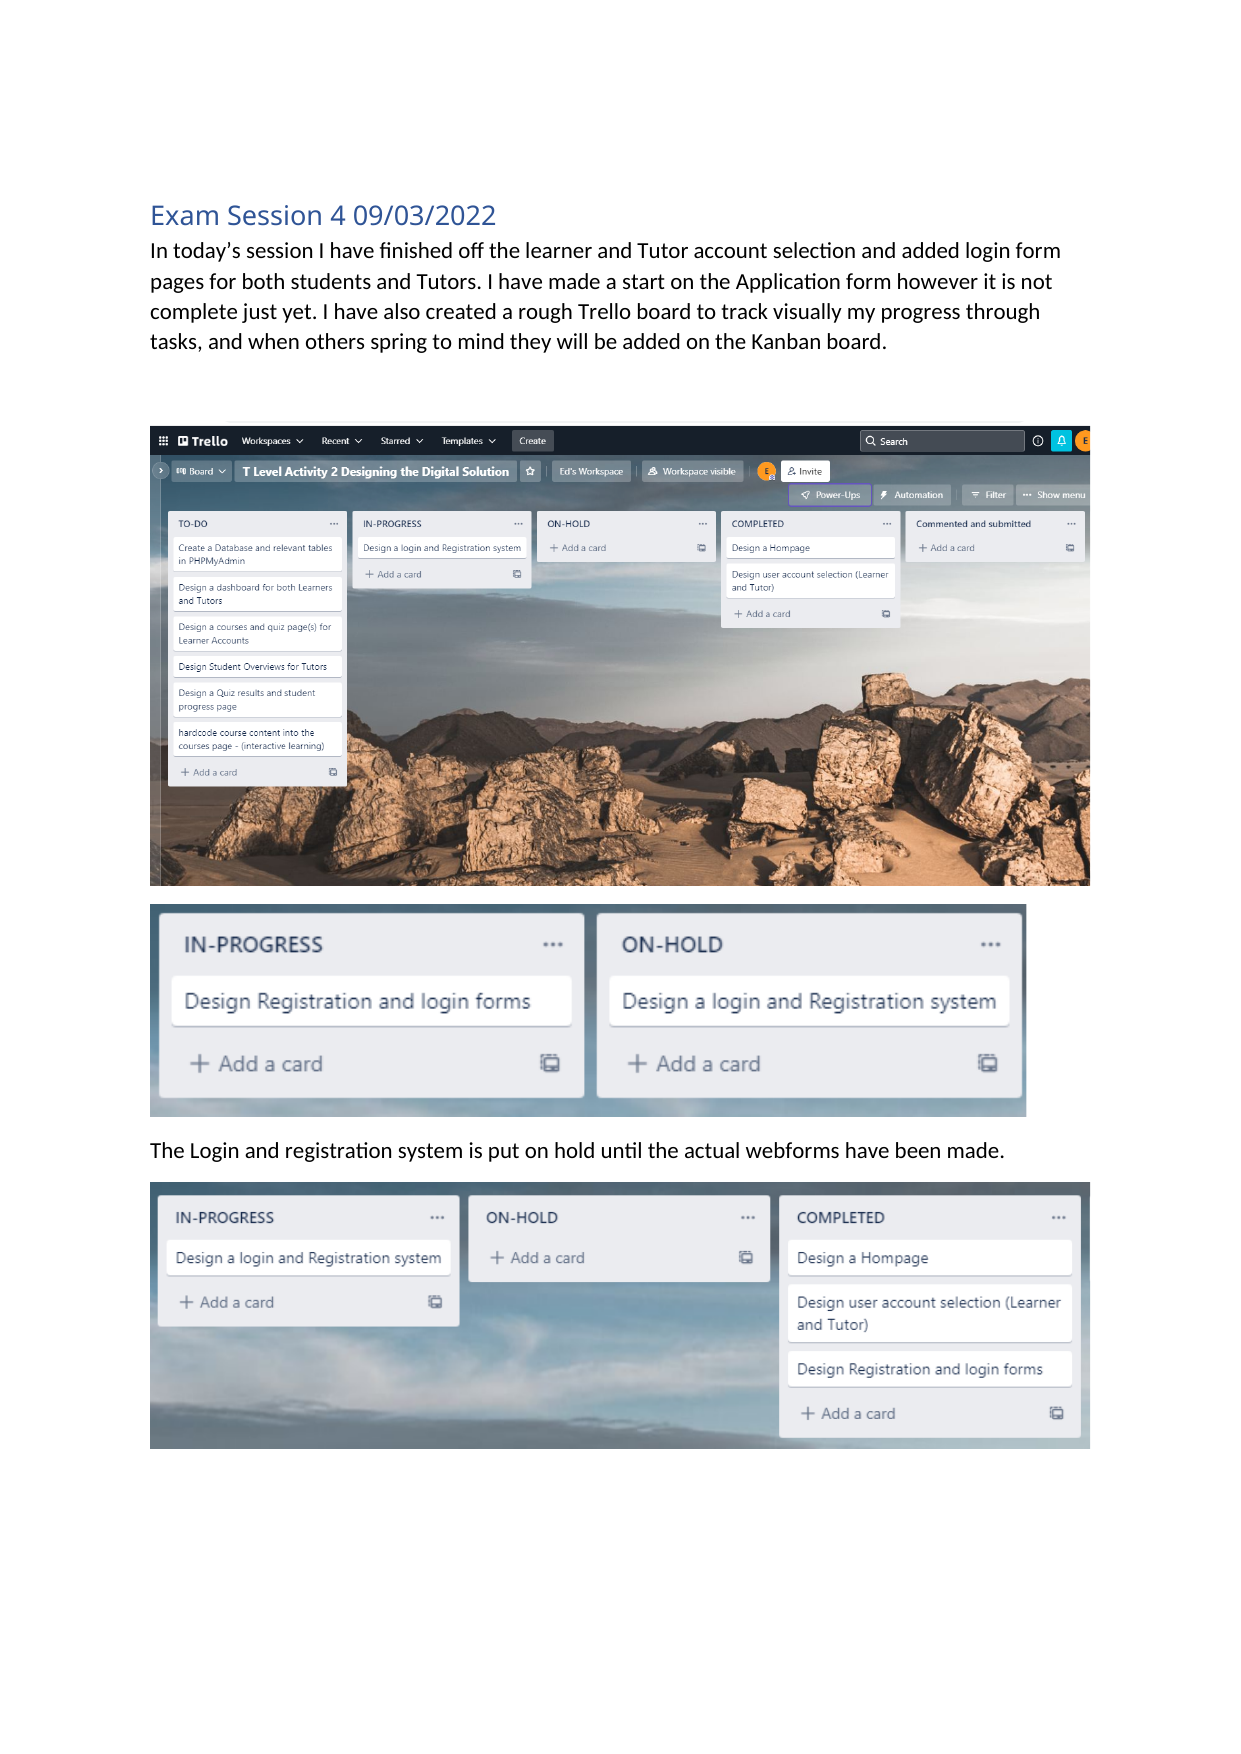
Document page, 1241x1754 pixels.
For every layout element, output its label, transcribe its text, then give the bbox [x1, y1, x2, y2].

subtitle Exam Session 4 09/03/2022 [150, 197, 1090, 234]
text In today’s session I have finished off the learner and Tutor account selection and added login form pages for both students and Tutors. I have made a start on the Application form however it is not complete just yet. I have also created a rough Trello board to track visually my progress through tasks, and when others spring to mind they will be added on the Kanban board. [150, 237, 1090, 355]
picture [150, 421, 1091, 886]
text The Login and registration system is put on hold until the actual webforms have been made. [150, 1136, 1090, 1164]
picture [150, 1182, 1091, 1449]
picture [150, 904, 1027, 1117]
